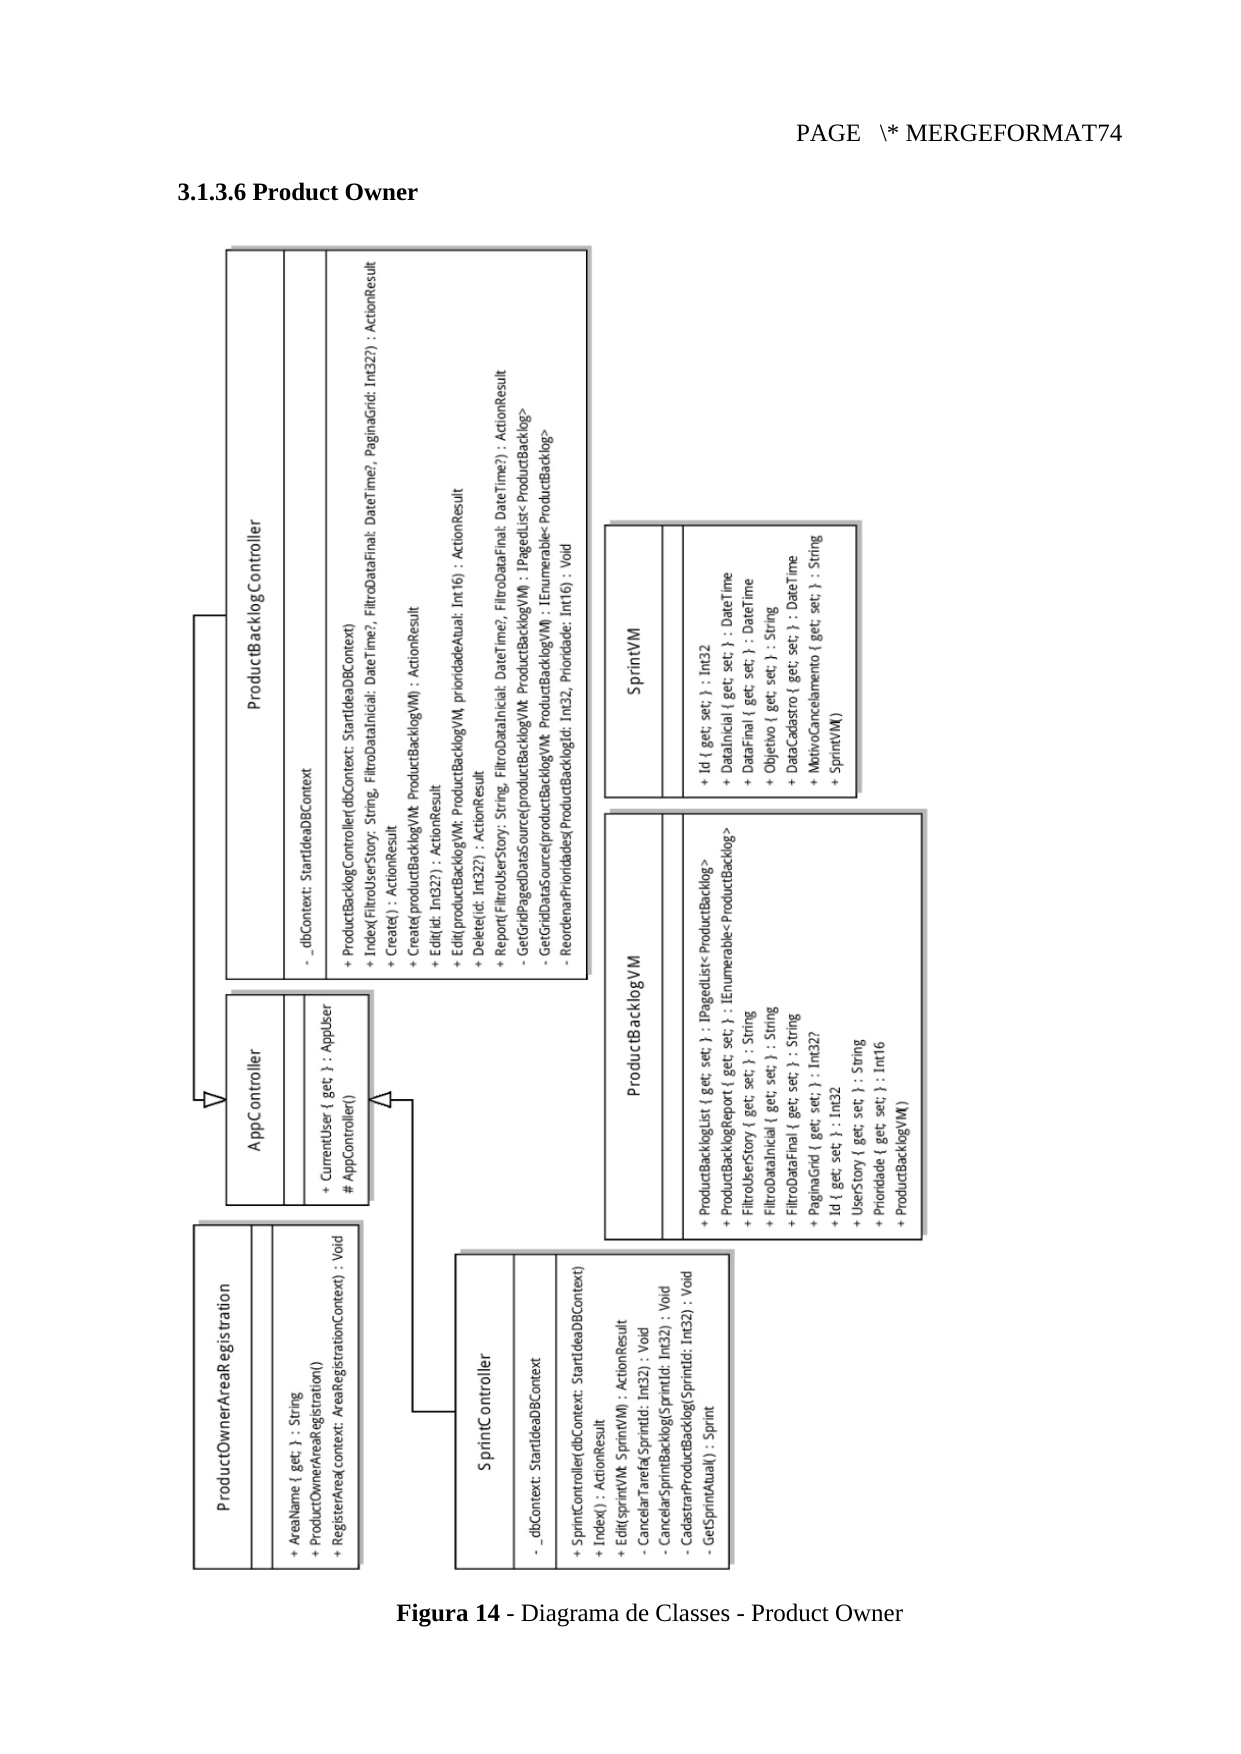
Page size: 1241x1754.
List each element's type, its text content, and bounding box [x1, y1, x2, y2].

text Figura 14 - Diagrama de Classes - Product Owner [177, 1598, 1122, 1627]
subtitle Product Owner [177, 177, 1122, 206]
picture [180, 226, 943, 1583]
